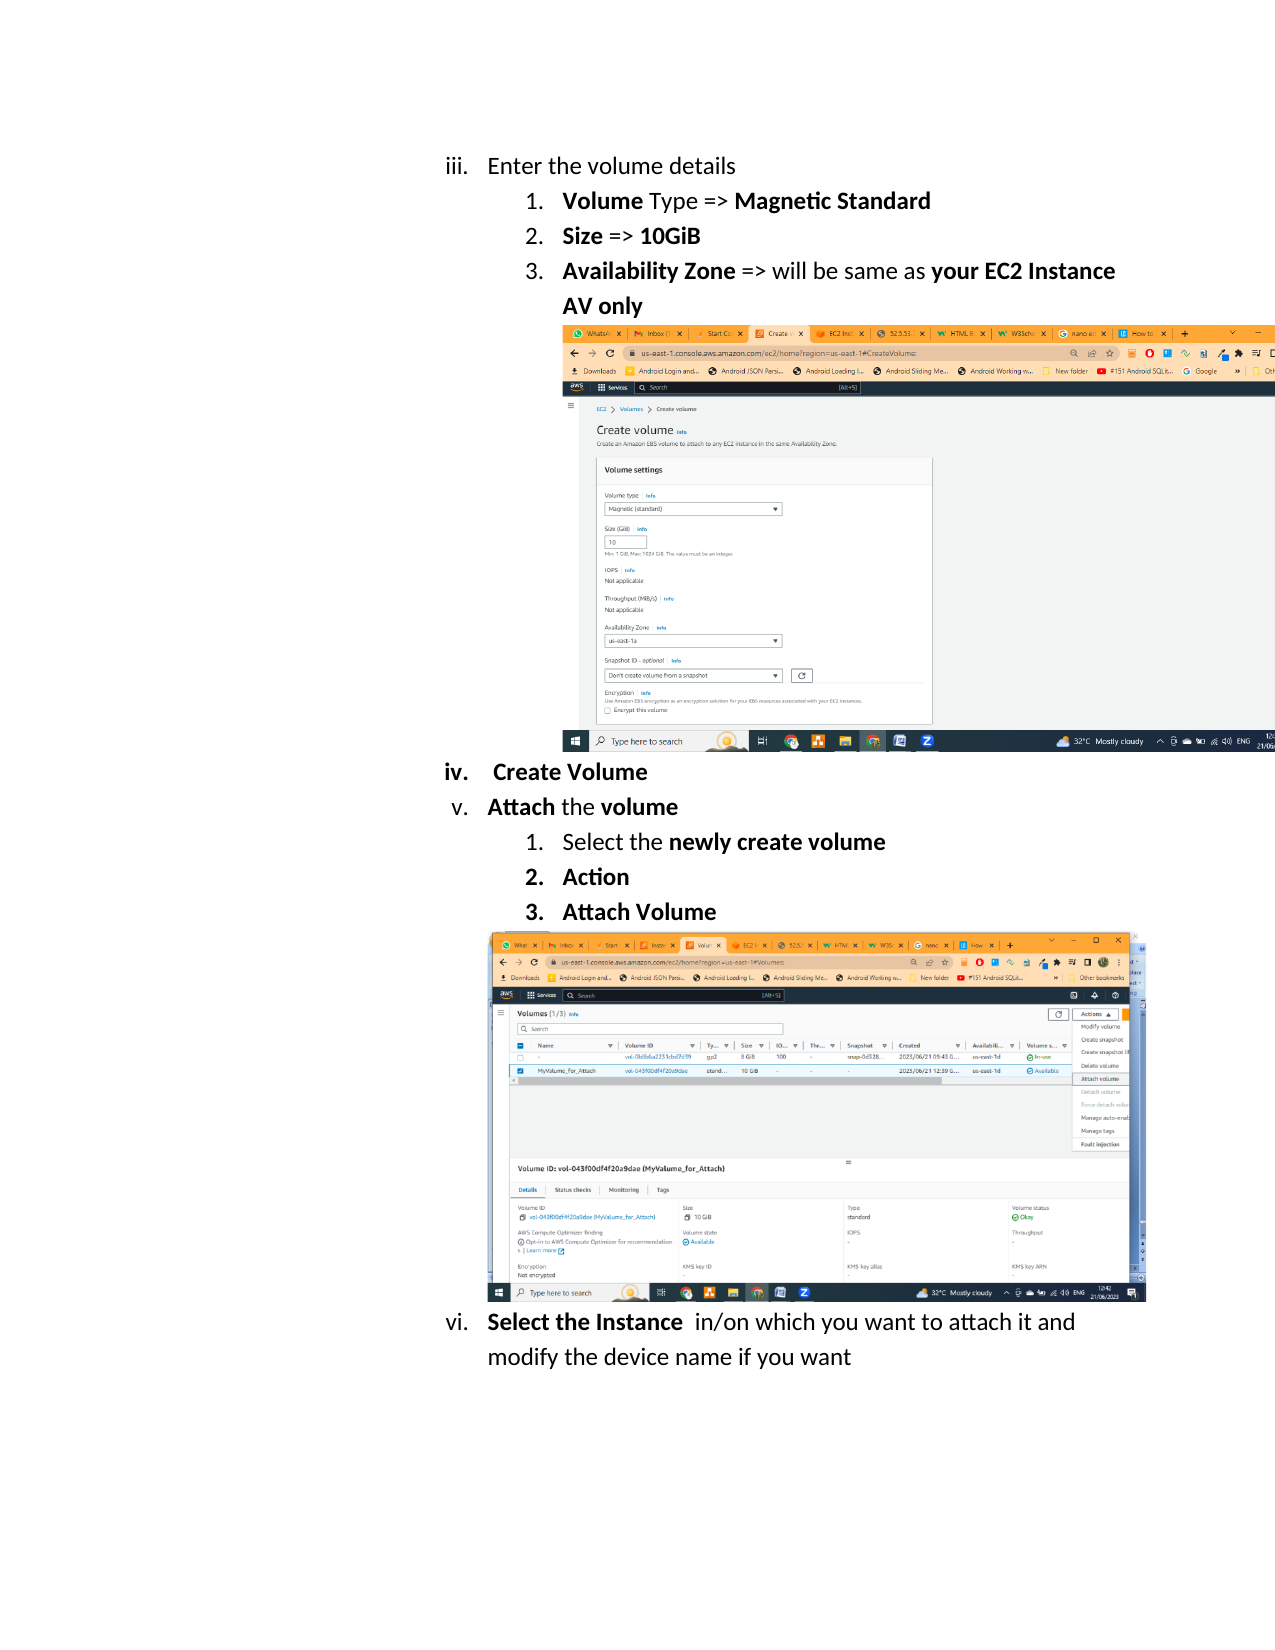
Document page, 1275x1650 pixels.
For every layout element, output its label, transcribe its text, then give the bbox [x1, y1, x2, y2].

list Attach Volume [525, 896, 1125, 927]
list Volume Type => Magnetic Standard [525, 185, 1125, 216]
picture [487, 931, 1147, 1302]
list Availability Zone => will be same as your EC2 Instance AV only [525, 255, 1125, 321]
list Attach the volume [469, 791, 1125, 822]
picture [562, 325, 1275, 752]
list Select the Instance in/on which you want to attach it and modify the device name if you want [469, 1306, 1125, 1371]
list Enter the volume details [469, 150, 1125, 181]
list Create Volume [469, 756, 1125, 787]
list Select the newly create volume [525, 826, 1125, 857]
list Action [525, 861, 1125, 892]
list Size => 10GiB [525, 220, 1125, 251]
